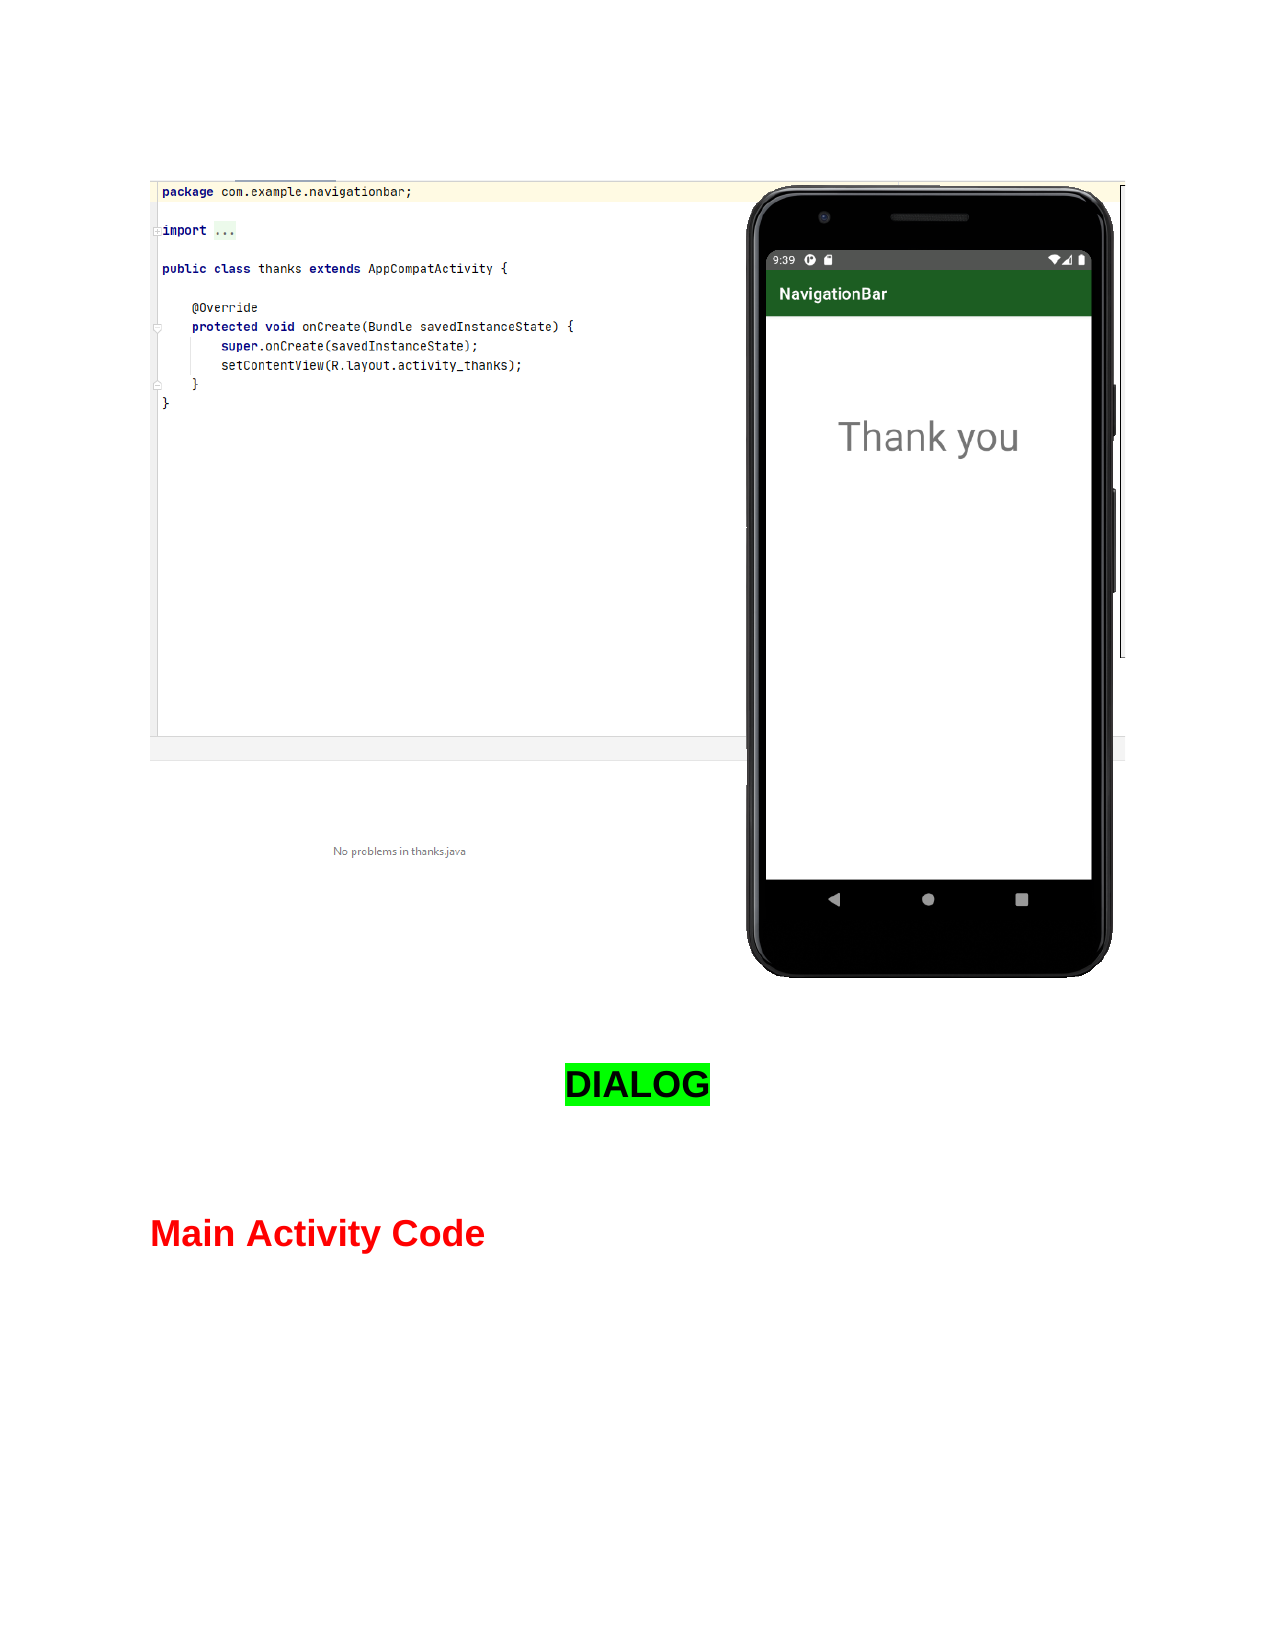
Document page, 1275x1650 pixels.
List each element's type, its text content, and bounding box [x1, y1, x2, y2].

picture [150, 180, 1125, 999]
text DIALOG [150, 1062, 1125, 1106]
text Main Activity Code [150, 1211, 1125, 1254]
